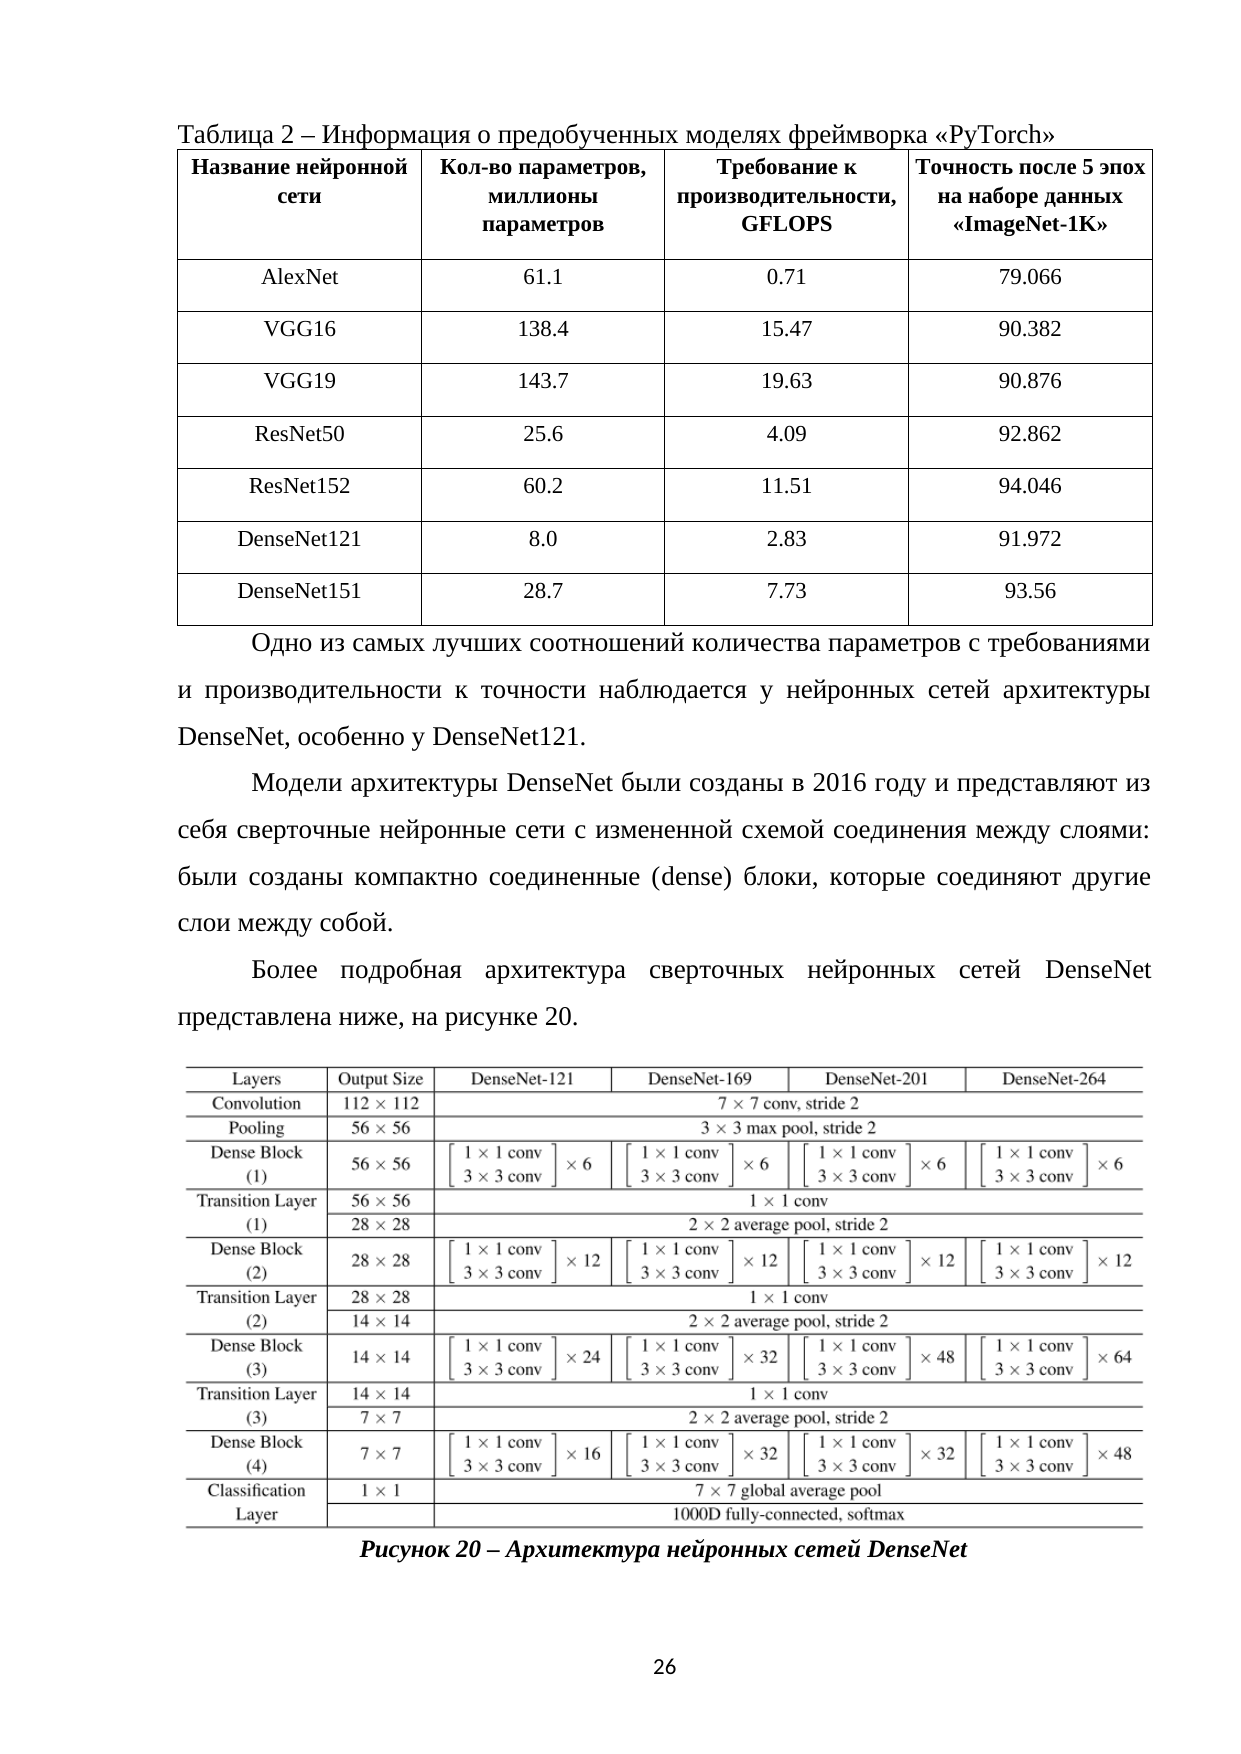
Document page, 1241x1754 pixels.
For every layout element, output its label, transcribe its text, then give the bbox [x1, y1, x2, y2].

table_cell AlexNet [178, 260, 421, 311]
table_cell 90.382 [909, 312, 1152, 363]
table_cell ResNet152 [178, 469, 421, 521]
table_cell 143.7 [422, 364, 664, 416]
table_header Кол-во параметров, миллионы параметров [422, 150, 664, 258]
table_cell 7.73 [665, 574, 908, 625]
table_cell 60.2 [422, 469, 664, 521]
table_cell DenseNet151 [178, 574, 421, 625]
table_cell 138.4 [422, 312, 664, 363]
table_cell 0.71 [665, 260, 908, 311]
table_cell 19.63 [665, 364, 908, 416]
text Таблица 2 – Информация о предобученных моделях фреймворка «PyTorch» [177, 118, 1152, 149]
table_cell 92.862 [909, 417, 1152, 468]
text Одно из самых лучших соотношений количества параметров с требованиями и производительности к точности наблюдается у нейронных сетей архитектуры DenseNet, особенно у DenseNet121. [177, 626, 1152, 751]
table_cell VGG19 [178, 364, 421, 416]
table_cell DenseNet121 [178, 522, 421, 573]
table_cell 61.1 [422, 260, 664, 311]
table_cell 79.066 [909, 260, 1152, 311]
picture [177, 1058, 1152, 1535]
table_header Точность после 5 эпох на наборе данных «ImageNet-1K» [909, 150, 1152, 258]
text Рисунок 20 – Архитектура нейронных сетей DenseNet [177, 1535, 1152, 1563]
table_cell 2.83 [665, 522, 908, 573]
table_cell 11.51 [665, 469, 908, 521]
text Модели архитектуры DenseNet были созданы в 2016 году и представляют из себя сверточные нейронные сети с измененной схемой соединения между слоями: были созданы компактно соединенные (dense) блоки, которые соединяют другие слои между собой. [177, 766, 1152, 937]
table_cell 91.972 [909, 522, 1152, 573]
table_cell ResNet50 [178, 417, 421, 468]
table_cell 8.0 [422, 522, 664, 573]
table_cell 25.6 [422, 417, 664, 468]
table_cell VGG16 [178, 312, 421, 363]
table_cell 28.7 [422, 574, 664, 625]
table_cell 4.09 [665, 417, 908, 468]
table_header Название нейронной сети [178, 150, 421, 258]
table_cell 15.47 [665, 312, 908, 363]
table_cell 90.876 [909, 364, 1152, 416]
table_header Требование к производительности, GFLOPS [665, 150, 908, 258]
table_cell 93.56 [909, 574, 1152, 625]
text Более подробная архитектура сверточных нейронных сетей DenseNet представлена ниже, на рисунке 20. [177, 953, 1152, 1031]
table_cell 94.046 [909, 469, 1152, 521]
